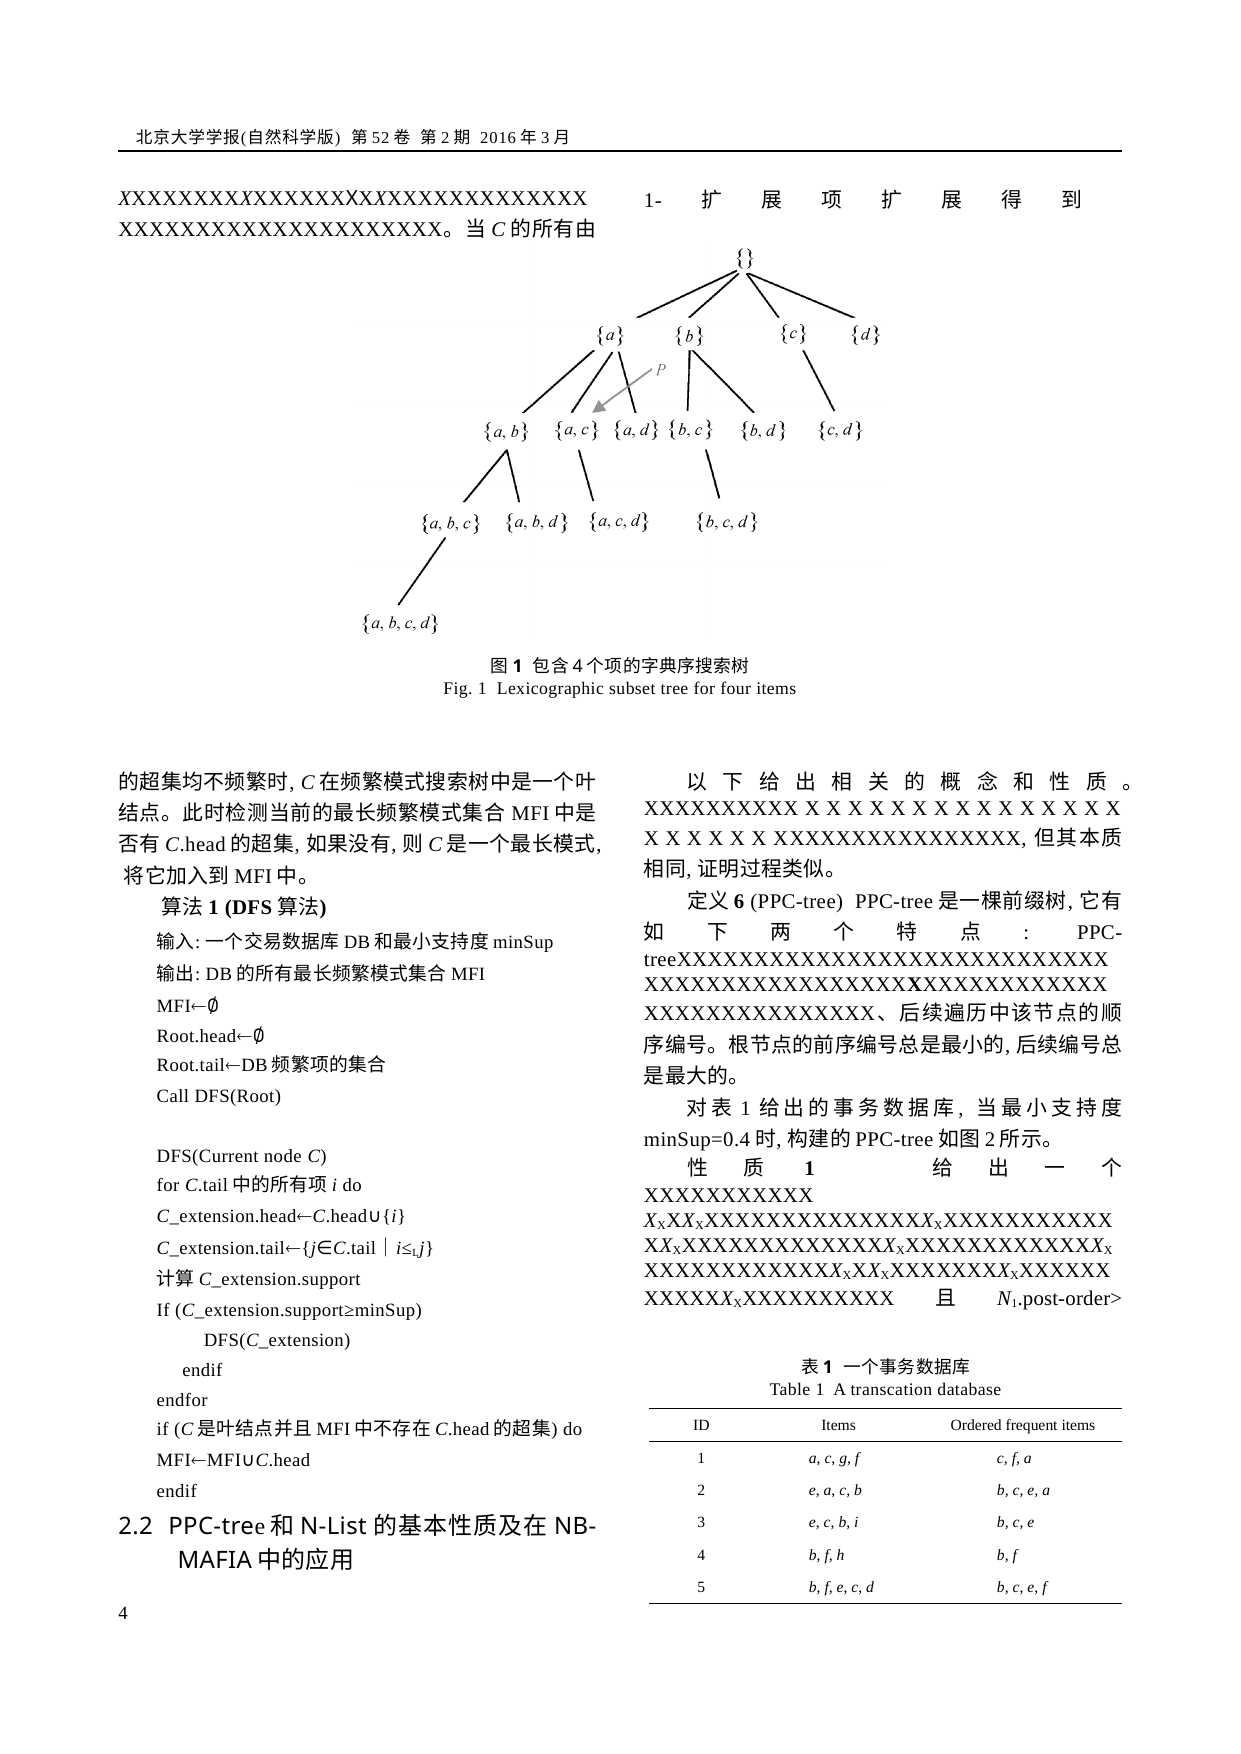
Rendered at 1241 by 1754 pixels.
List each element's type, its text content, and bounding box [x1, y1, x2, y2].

text DFS(C_extension) [162, 1325, 596, 1350]
text MFIMFI∪C.head [118, 1446, 596, 1471]
text Root.head∅ [118, 1021, 607, 1046]
text if (C是叶结点并且MFI中不存在C.head的超集) do [118, 1415, 596, 1441]
text 算法1 (DFS算法) [118, 890, 596, 921]
text 定义6 (PPC-tree) PPC-tree是一棵前缀树, 它有如下两个特点: PPC-treeXXXXXXXXXXXXXXXXXXXXXXXXXXXXXXXXXXXXXXXXXXXXXXXXXXXXXXXXXXXXXXXXXXXXXXXXX、后续遍历中该节点的顺序编号。根节点的前序编号总是最小的, 后续编号总是最大的。 [644, 884, 1122, 1089]
text for C.tail中的所有项i do [118, 1172, 596, 1197]
text 的超集均不频繁时, C在频繁模式搜索树中是一个叶结点。此时检测当前的最长频繁模式集合MFI中是否有C.head的超集, 如果没有, 则C是一个最长模式, 将它加入到MFI中。 [118, 765, 596, 889]
text 输出: DB的所有最长频繁模式集合MFI [118, 959, 596, 986]
text 2.2 PPC-tree和N-List的基本性质及在NB-MAFIA中的应用 [118, 1506, 596, 1576]
text Fig. 1 Lexicographic subset tree for four items [118, 678, 1122, 699]
text 以下给出相关的概念和性质。XXXXXXXXXXXXXXXXXXXXXXXXXXXXXXXXXXXXXXXXXXXXXXX, 但其本质相同, 证明过程类似。 [644, 765, 1122, 883]
text 输入: 一个交易数据库DB和最小支持度minSup [118, 927, 596, 954]
text MFI∅ [118, 991, 596, 1016]
text endfor [118, 1385, 596, 1410]
text Call DFS(Root) [118, 1082, 596, 1107]
picture [354, 244, 886, 640]
text 计算C_extension.support [118, 1265, 596, 1290]
text endif [118, 1476, 596, 1501]
text 对表1给出的事务数据库, 当最小支持度minSup=0.4时, 构建的PPC-tree如图2所示。 [644, 1091, 1122, 1152]
text Root.tailDB频繁项的集合 [118, 1051, 596, 1077]
text C_extension.tail{j∈C.tail｜i≤Lj} [118, 1233, 596, 1260]
text DFS(Current node C) [118, 1142, 596, 1167]
text 图1 包含4个项的字典序搜索树 [118, 652, 1122, 678]
text C_extension.headC.head∪{i} [118, 1202, 596, 1228]
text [644, 183, 1122, 213]
text endif [118, 1355, 596, 1380]
text If (C_extension.support≥minSup) [118, 1295, 596, 1320]
